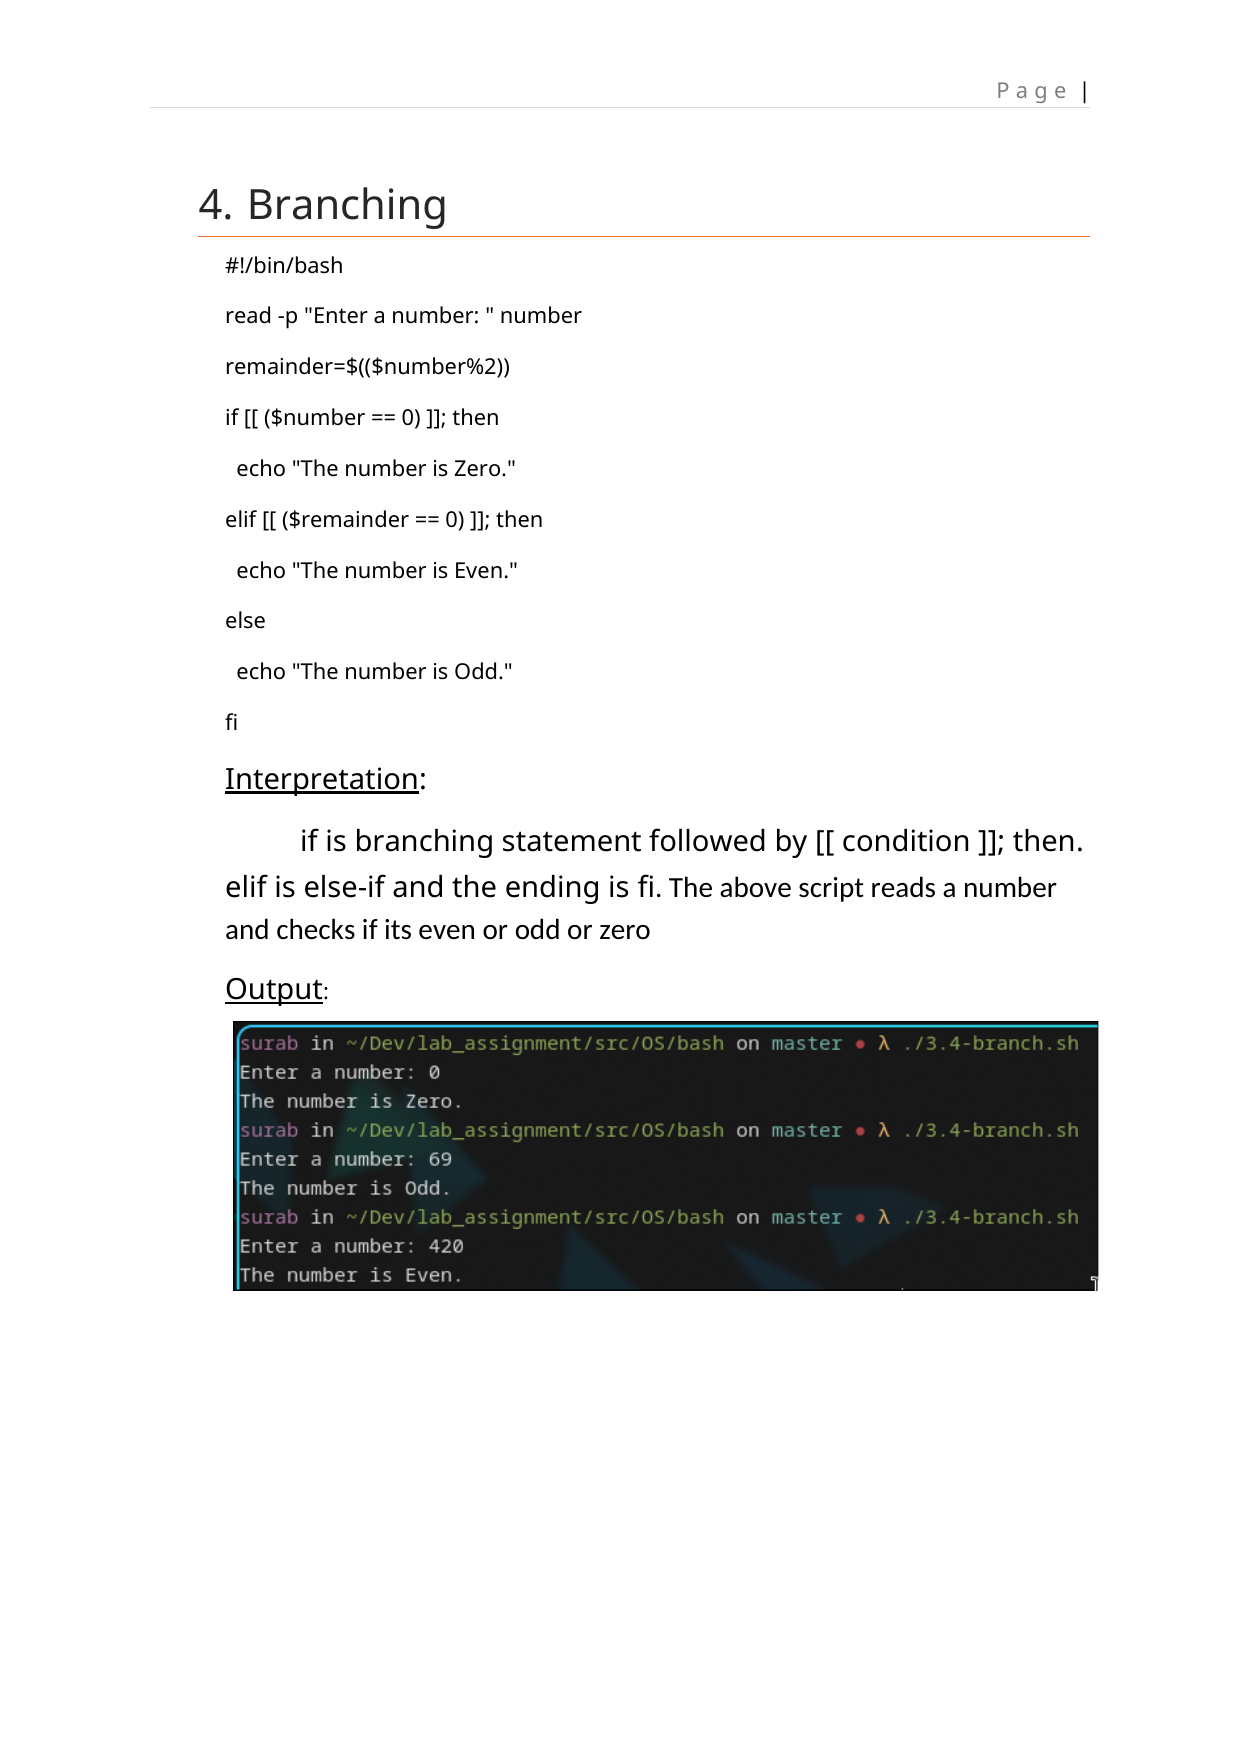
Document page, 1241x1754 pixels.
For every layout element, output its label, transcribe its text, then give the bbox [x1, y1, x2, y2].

text Output: [225, 968, 1090, 1008]
picture [233, 1021, 1099, 1291]
text fi [225, 707, 1090, 737]
text if is branching statement followed by [[ condition ]]; then. elif is else-if and the ending is fi. The above script reads a number and checks if its even or odd or zero [225, 820, 1090, 947]
text echo "The number is Zero." [225, 453, 1090, 483]
text echo "The number is Even." [225, 555, 1090, 584]
text #!/bin/bash [225, 250, 1090, 279]
text remainder=$(($number%2)) [225, 351, 1090, 381]
text if [[ ($number == 0) ]]; then [225, 402, 1090, 432]
text read -p "Enter a number: " number [225, 301, 1090, 330]
subtitle Branching [198, 175, 1090, 236]
text elif [[ ($remainder == 0) ]]; then [225, 504, 1090, 534]
text Interpretation: [225, 758, 1090, 798]
text echo "The number is Odd." [225, 656, 1090, 686]
text else [225, 606, 1090, 635]
